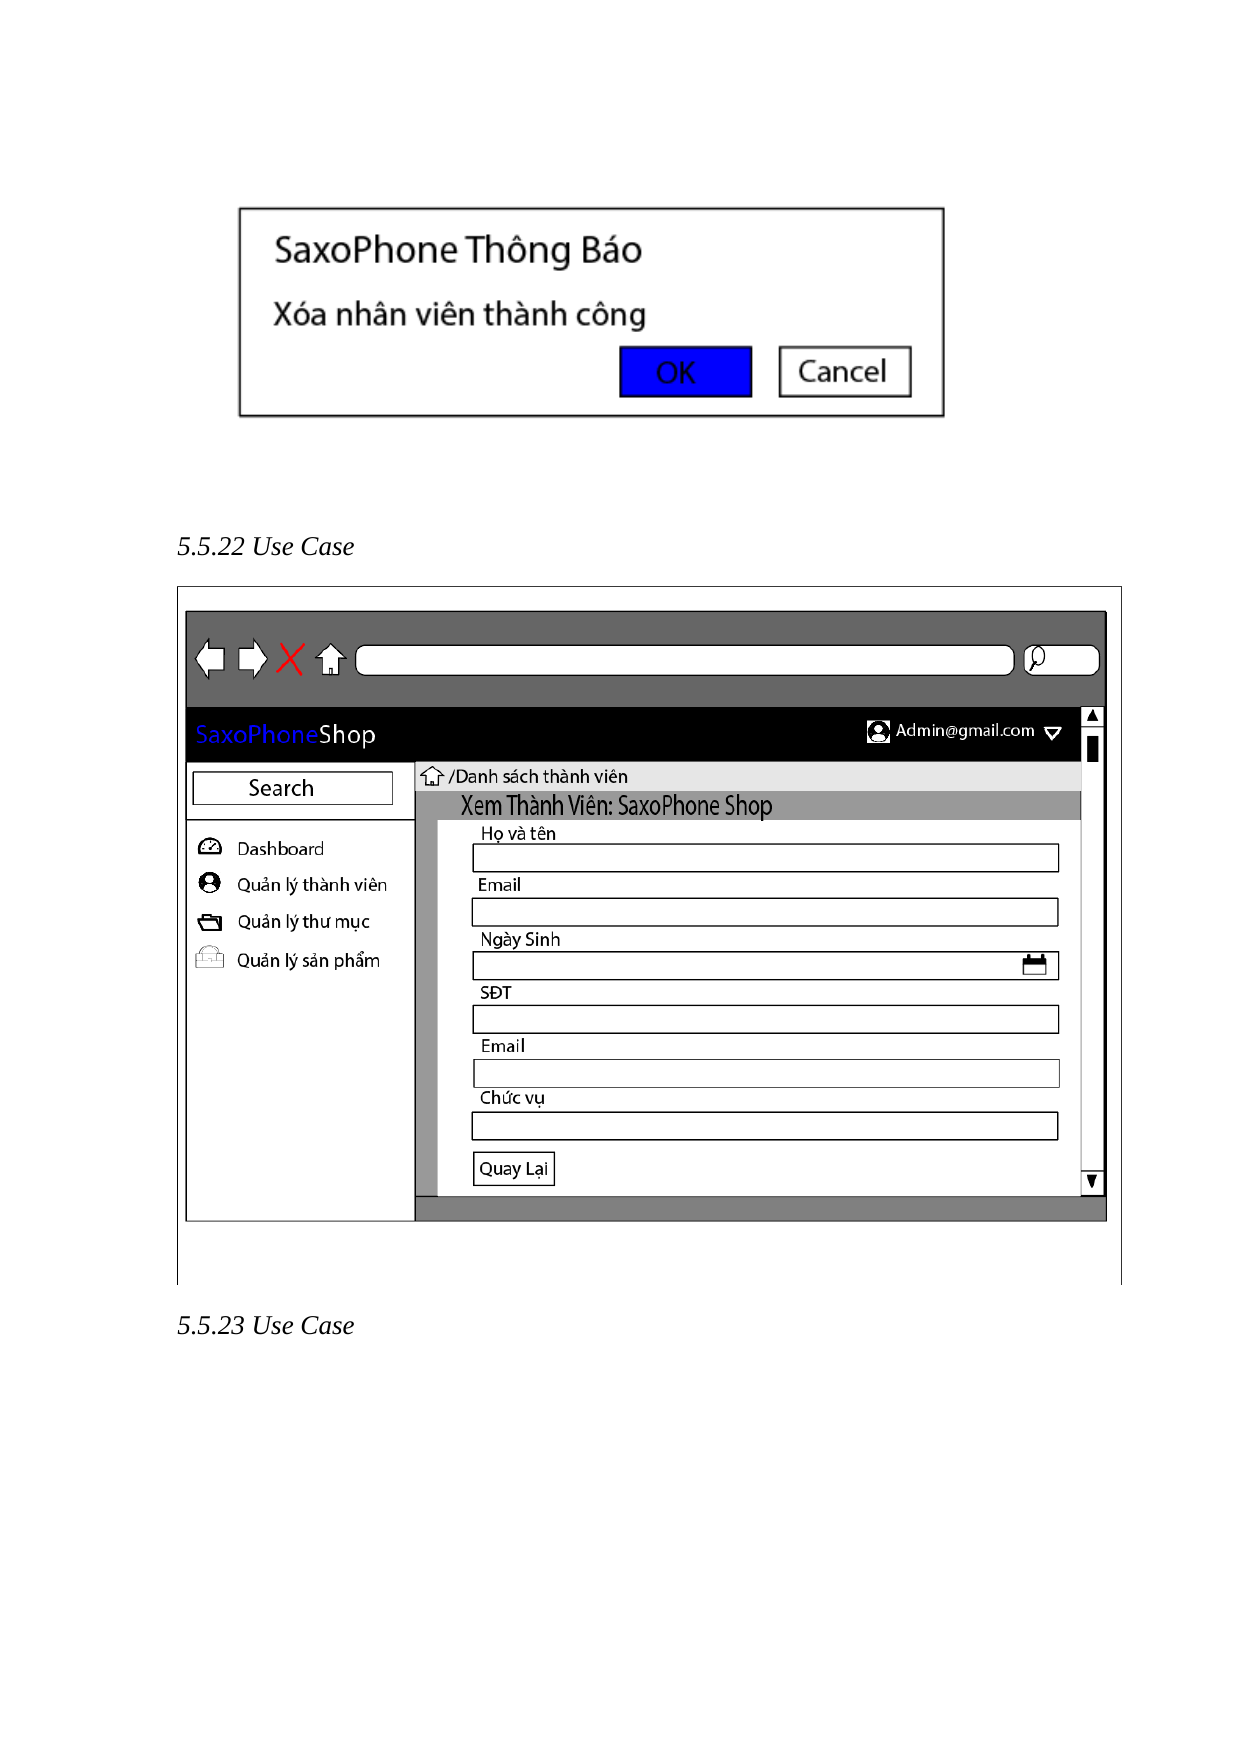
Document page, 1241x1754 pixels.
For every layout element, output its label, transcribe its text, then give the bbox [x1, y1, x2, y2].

picture [177, 586, 1122, 1285]
text 5.5.23 Use Case [177, 1309, 1122, 1341]
text 5.5.22 Use Case [177, 530, 1122, 562]
picture [177, 147, 984, 506]
